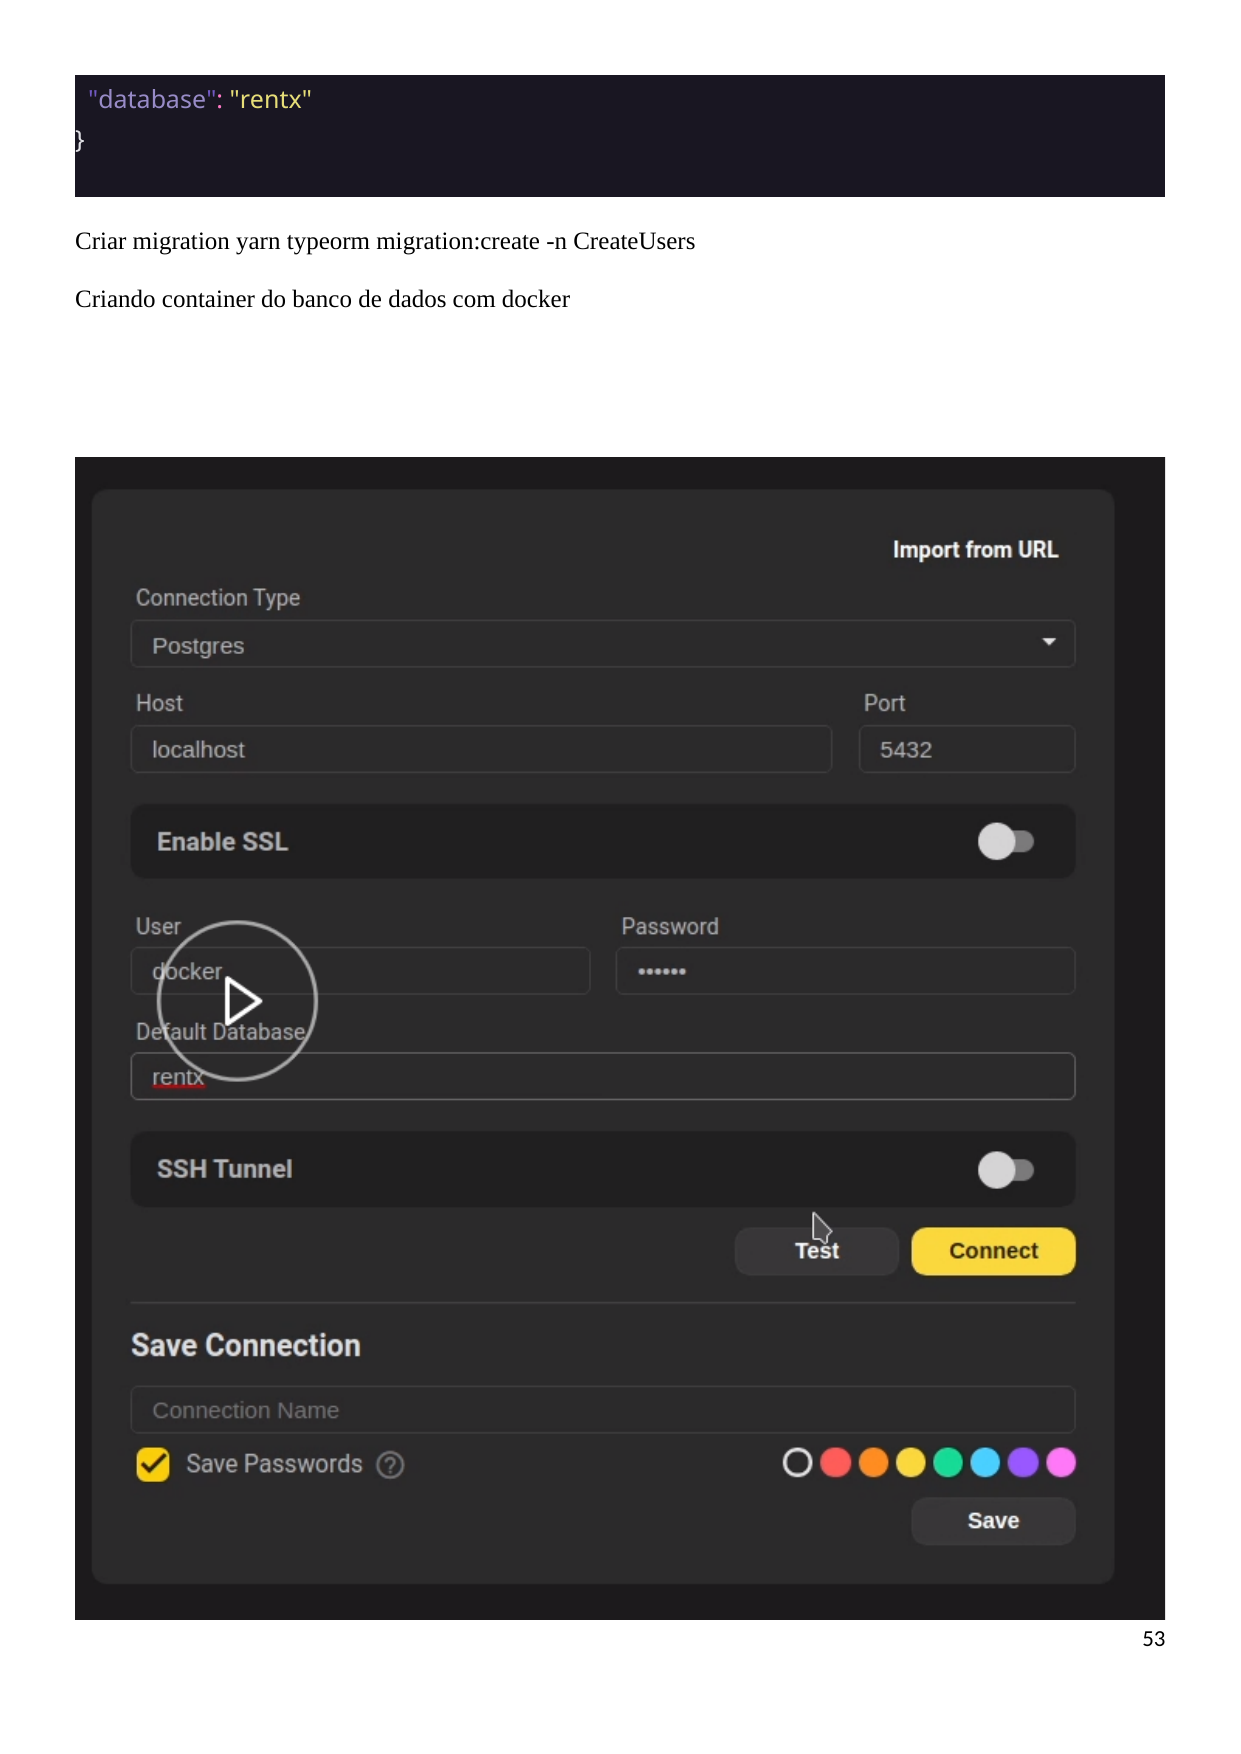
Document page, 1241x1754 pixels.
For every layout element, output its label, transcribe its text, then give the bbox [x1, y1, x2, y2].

text Criando container do banco de dados com docker [75, 284, 1165, 313]
text Criar migration yarn typeorm migration:create -n CreateUsers [75, 226, 1165, 255]
text "database": "rentx" [75, 75, 1165, 116]
picture [75, 457, 1166, 1620]
text } [75, 116, 1165, 156]
